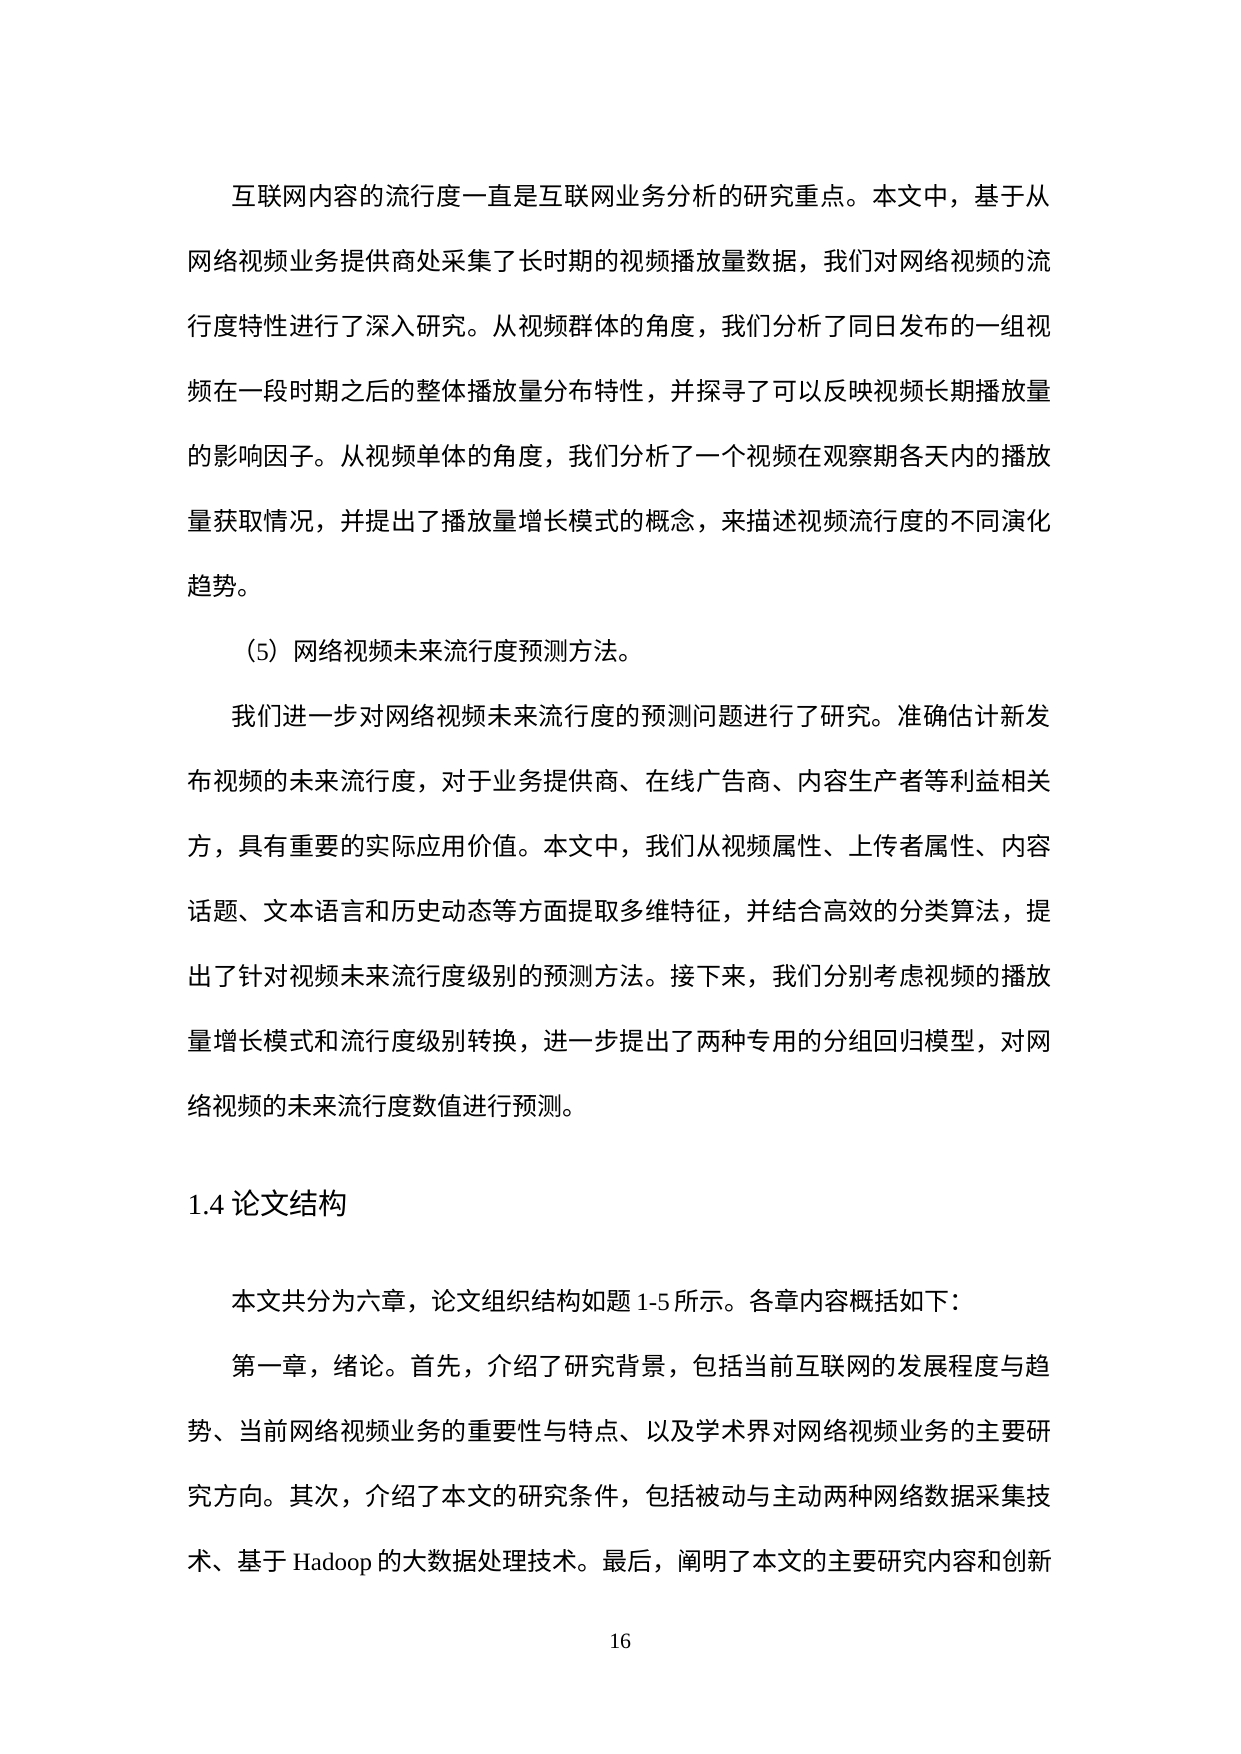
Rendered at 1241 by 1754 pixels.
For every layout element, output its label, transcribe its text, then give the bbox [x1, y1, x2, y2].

text 互联网内容的流行度一直是互联网业务分析的研究重点。本文中，基于从网络视频业务提供商处采集了长时期的视频播放量数据，我们对网络视频的流行度特性进行了深入研究。从视频群体的角度，我们分析了同日发布的一组视频在一段时期之后的整体播放量分布特性，并探寻了可以反映视频长期播放量的影响因子。从视频单体的角度，我们分析了一个视频在观察期各天内的播放量获取情况，并提出了播放量增长模式的概念，来描述视频流行度的不同演化趋势。 [187, 162, 1053, 617]
text 本文共分为六章，论文组织结构如题1-5所示。各章内容概括如下： [231, 1267, 1053, 1332]
text （5）网络视频未来流行度预测方法。 [187, 617, 1053, 682]
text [187, 1332, 1053, 1592]
text 我们进一步对网络视频未来流行度的预测问题进行了研究。准确估计新发布视频的未来流行度，对于业务提供商、在线广告商、内容生产者等利益相关方，具有重要的实际应用价值。本文中，我们从视频属性、上传者属性、内容话题、文本语言和历史动态等方面提取多维特征，并结合高效的分类算法，提出了针对视频未来流行度级别的预测方法。接下来，我们分别考虑视频的播放量增长模式和流行度级别转换，进一步提出了两种专用的分组回归模型，对网络视频的未来流行度数值进行预测。 [187, 682, 1053, 1137]
text 论文结构 [187, 1169, 1053, 1234]
